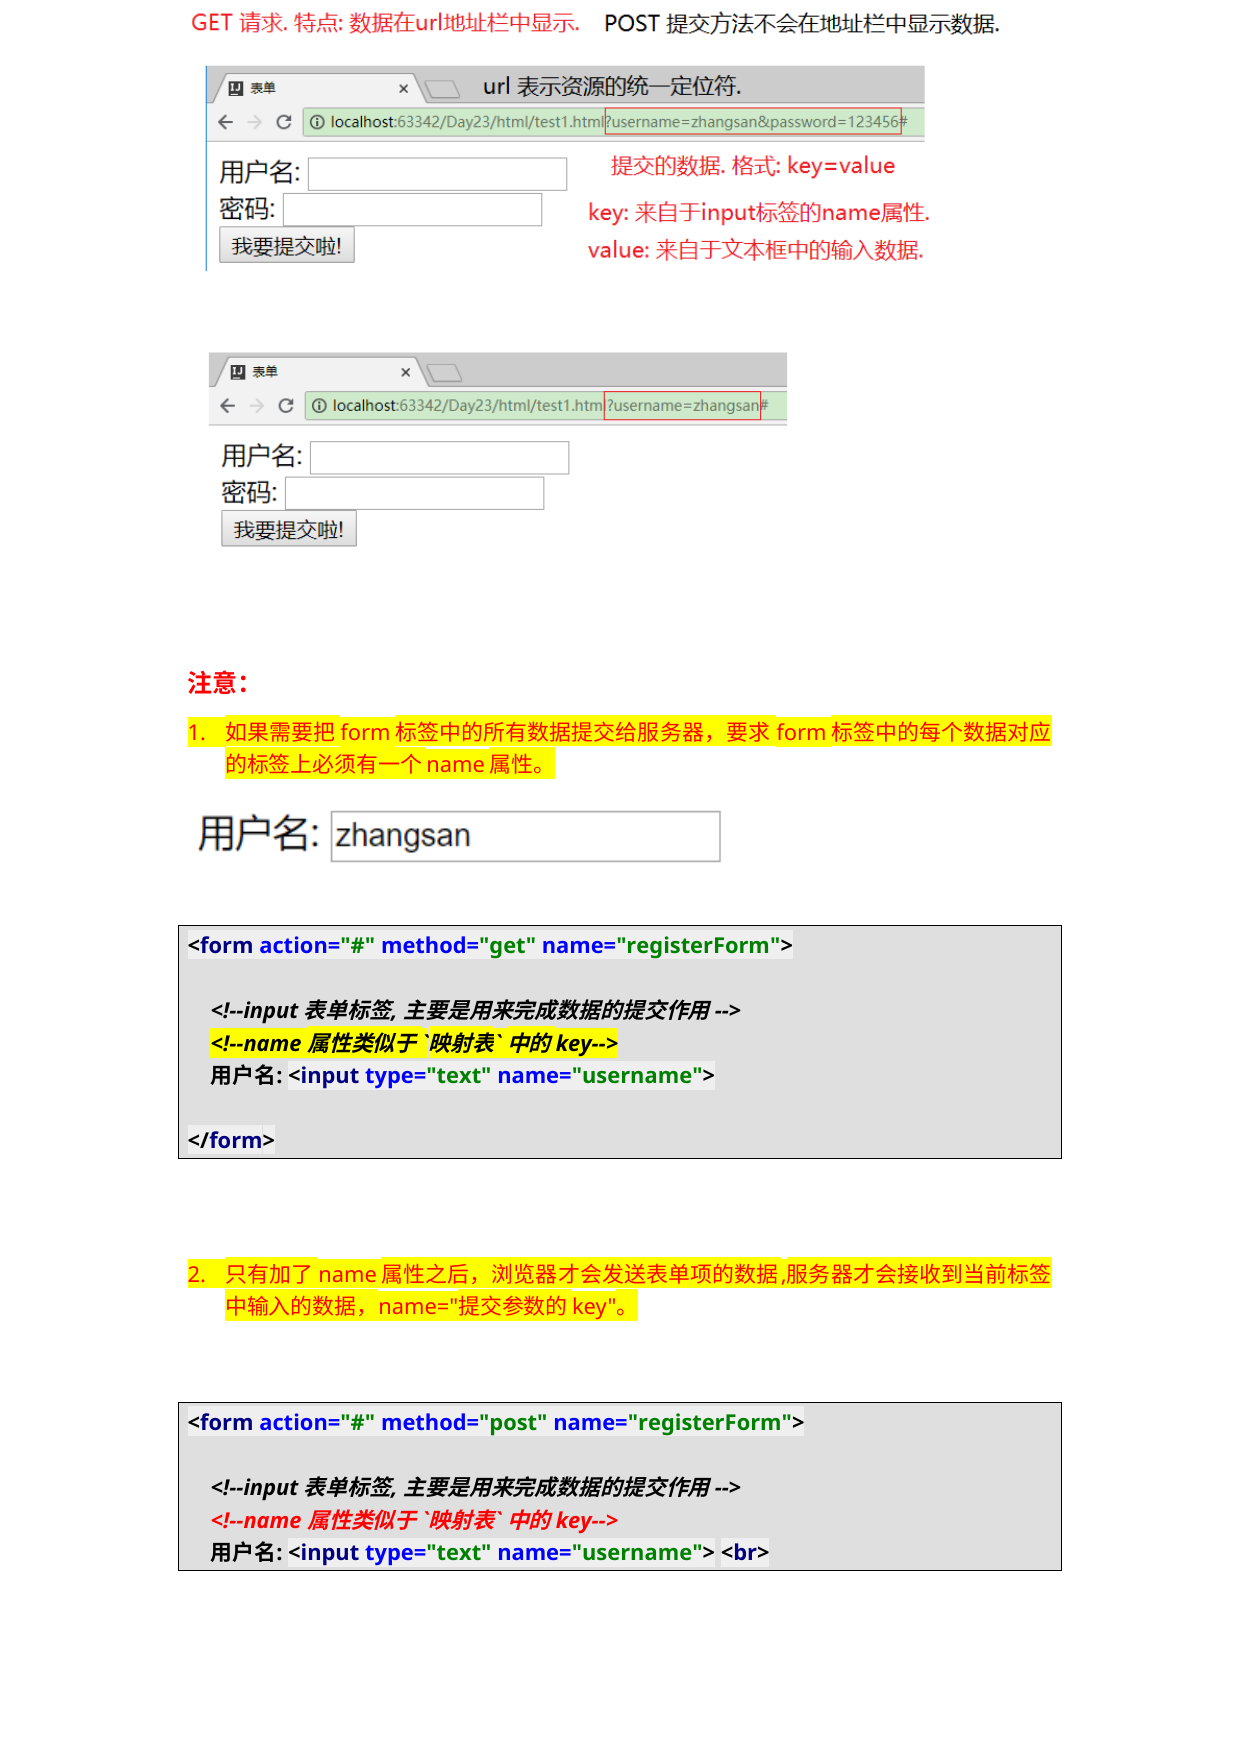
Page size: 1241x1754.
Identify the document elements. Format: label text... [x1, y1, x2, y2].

text <form action="#" method="get" name="registerForm"> <!--input 表单标签, 主要是用来完成数据的提交作用 --> <!--name 属性类似于 `映射表` 中的 key--> 用户名: <input type="text" name="username"> </form> [179, 926, 1061, 1158]
picture [187, 800, 743, 872]
list 只有加了name属性之后，浏览器才会发送表单项的数据,服务器才会接收到当前标签中输入的数据，name="提交参数的key"。 [187, 1256, 1053, 1321]
picture [187, 0, 1007, 559]
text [179, 1403, 1061, 1570]
list 如果需要把form标签中的所有数据提交给服务器，要求form标签中的每个数据对应的标签上必须有一个name属性。 [187, 714, 1053, 779]
text 注意： [187, 649, 1053, 714]
